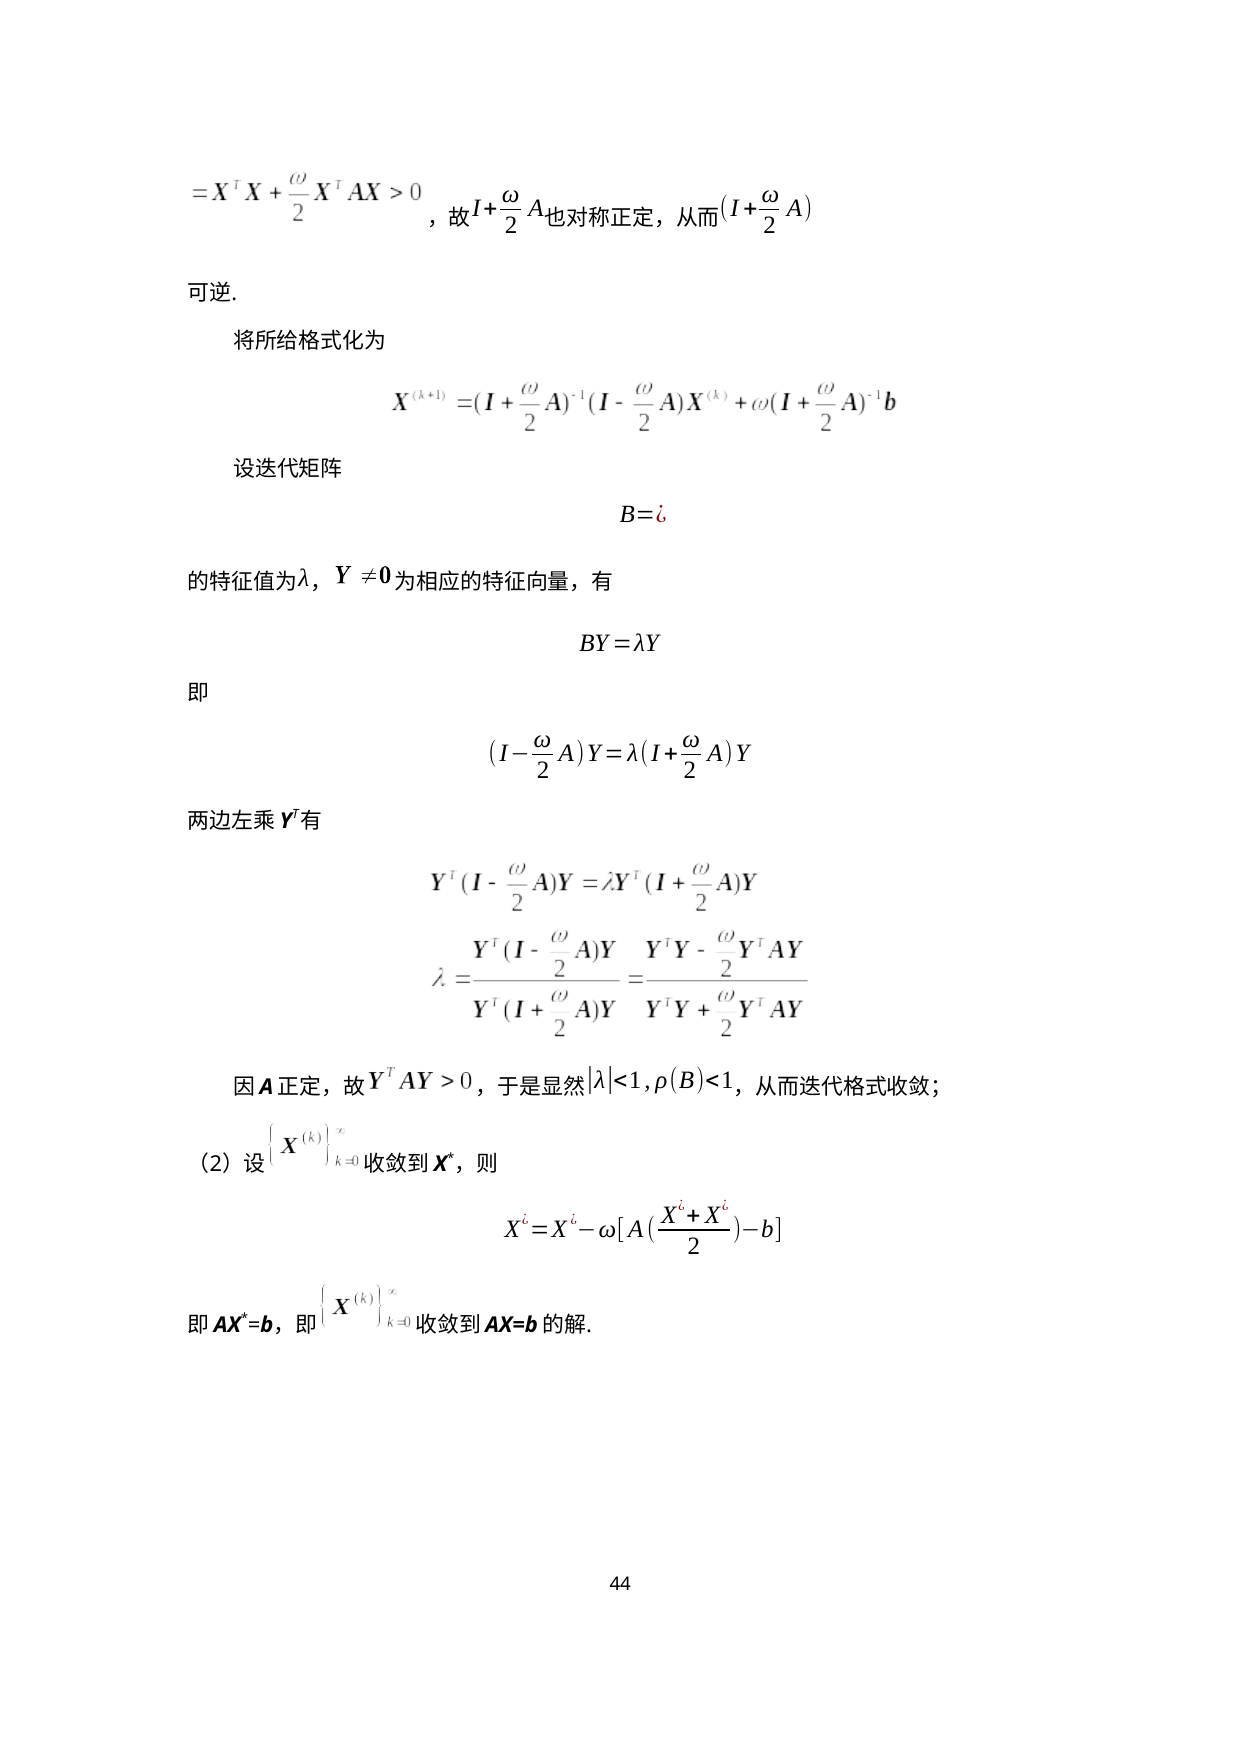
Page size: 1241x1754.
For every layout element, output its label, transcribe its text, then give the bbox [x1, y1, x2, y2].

text 即 [187, 674, 1053, 707]
text 设迭代矩阵 [187, 451, 1053, 483]
text 因A正定，故，于是显然，从而迭代格式收敛； [187, 1061, 1053, 1101]
text 将所给格式化为 [187, 323, 1053, 355]
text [187, 161, 1085, 259]
text 可逆. [187, 274, 1085, 307]
text （2）设收敛到X*，则 [187, 1117, 1053, 1182]
text 两边左乘YT有 [187, 802, 1053, 835]
text 即AX*=b，即收敛到AX=b的解. [187, 1277, 1053, 1342]
text 的特征值为，为相应的特征向量，有 [187, 546, 1053, 611]
